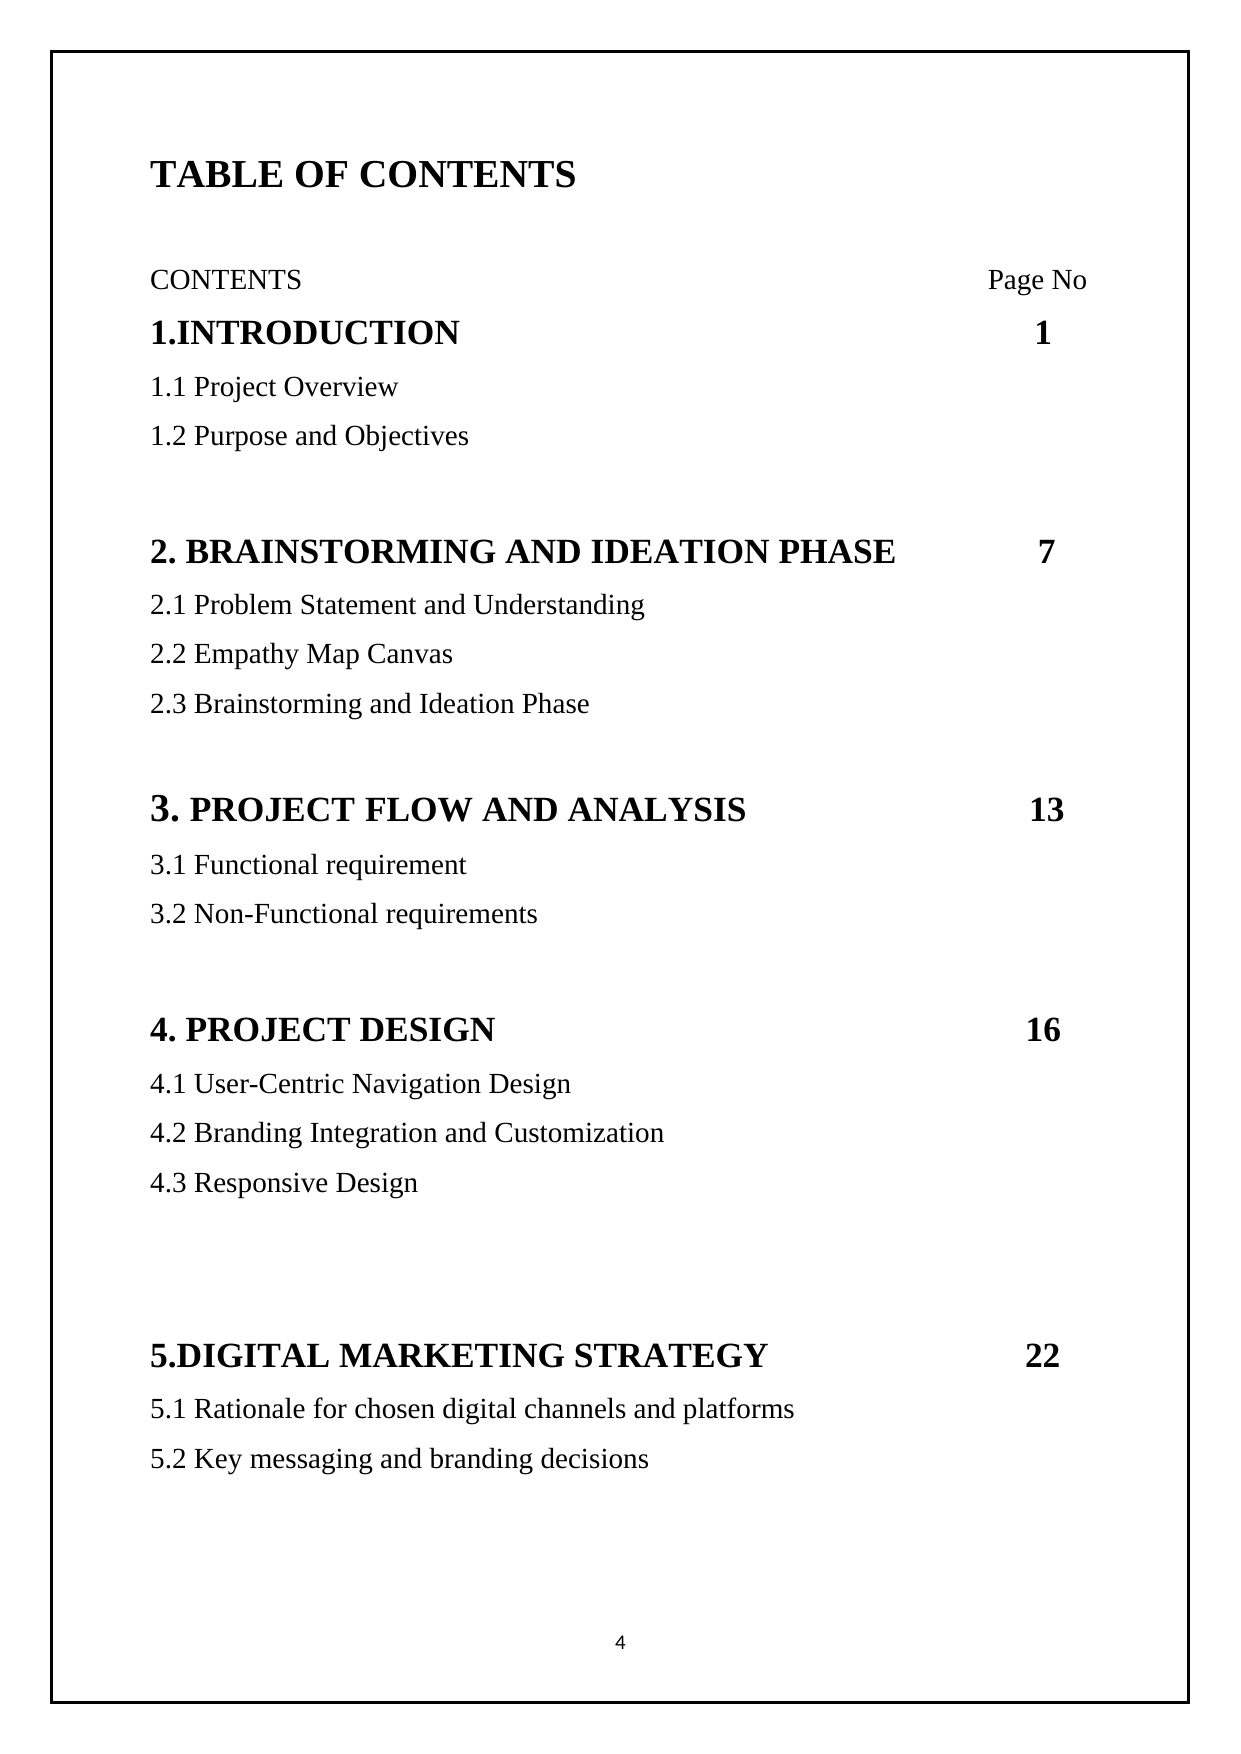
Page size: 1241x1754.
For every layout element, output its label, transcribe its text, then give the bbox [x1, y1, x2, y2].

text 4. PROJECT DESIGN 16 [150, 1008, 1090, 1049]
text CONTENTS Page No [150, 262, 1090, 295]
text 3. PROJECT FLOW AND ANALYSIS 13 [150, 785, 1090, 830]
text 2. BRAINSTORMING AND IDEATION PHASE 7 [150, 530, 1090, 571]
text 3.2 Non-Functional requirements [150, 897, 1090, 930]
text 2.2 Empathy Map Canvas [150, 637, 1090, 670]
text 4.2 Branding Integration and Customization [150, 1115, 1090, 1149]
text 5.1 Rationale for chosen digital channels and platforms [150, 1391, 1090, 1425]
text 5.DIGITAL MARKETING STRATEGY 22 [150, 1334, 1090, 1375]
text 2.3 Brainstorming and Ideation Phase [150, 686, 1090, 719]
text 2.1 Problem Statement and Understanding [150, 587, 1090, 621]
text 3.1 Functional requirement [150, 847, 1090, 881]
text 4.1 User-Centric Navigation Design [150, 1066, 1090, 1099]
text 1.INTRODUCTION 1 [150, 311, 1090, 352]
text 5.2 Key messaging and branding decisions [150, 1441, 1090, 1474]
text 4.3 Responsive Design [150, 1165, 1090, 1198]
text 1.1 Project Overview [150, 369, 1090, 402]
text TABLE OF CONTENTS [150, 150, 1090, 196]
text 1.2 Purpose and Objectives [150, 418, 1090, 452]
